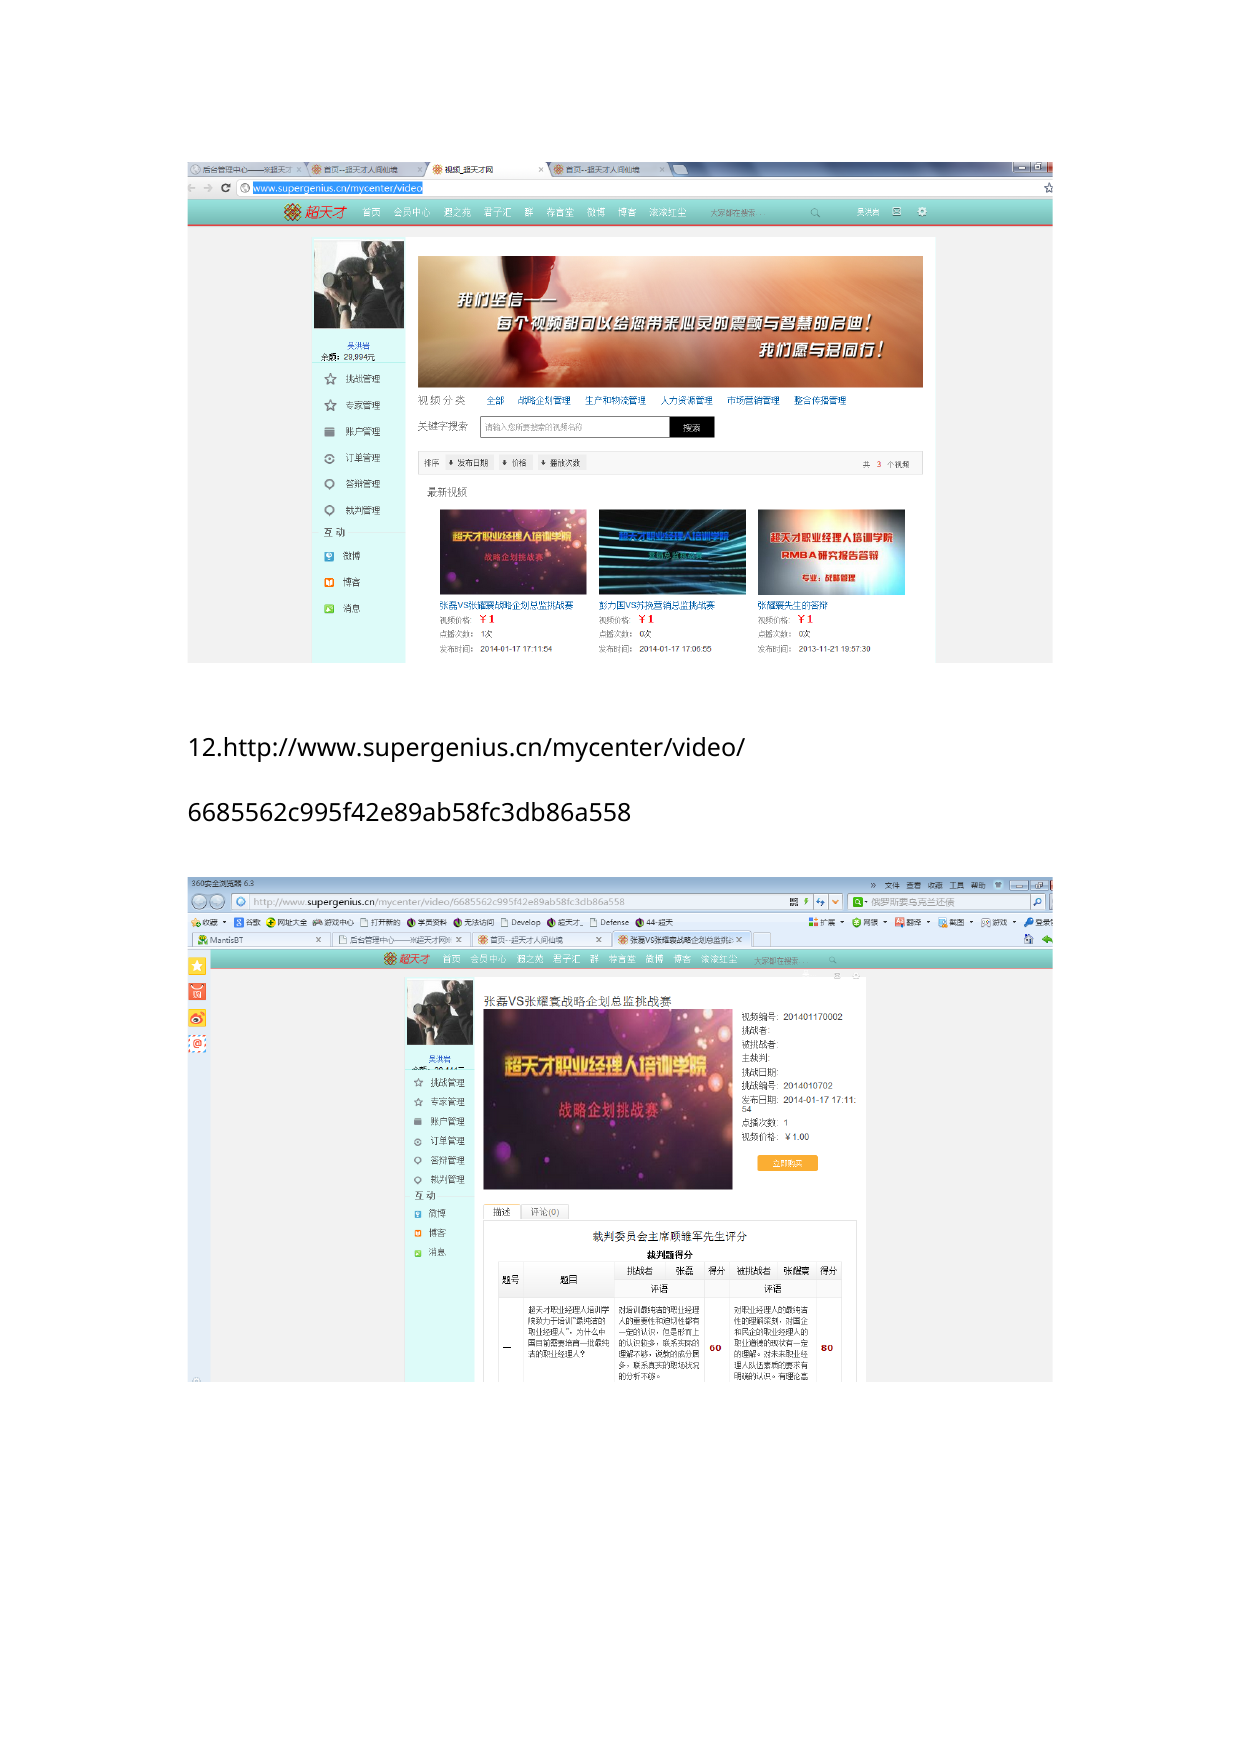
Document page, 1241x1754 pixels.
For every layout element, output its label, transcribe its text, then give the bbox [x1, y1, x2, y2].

picture [187, 162, 1053, 663]
text 12.http://www.supergenius.cn/mycenter/video/6685562c995f42e89ab58fc3db86a558 [187, 714, 1053, 844]
picture [187, 877, 1053, 1382]
